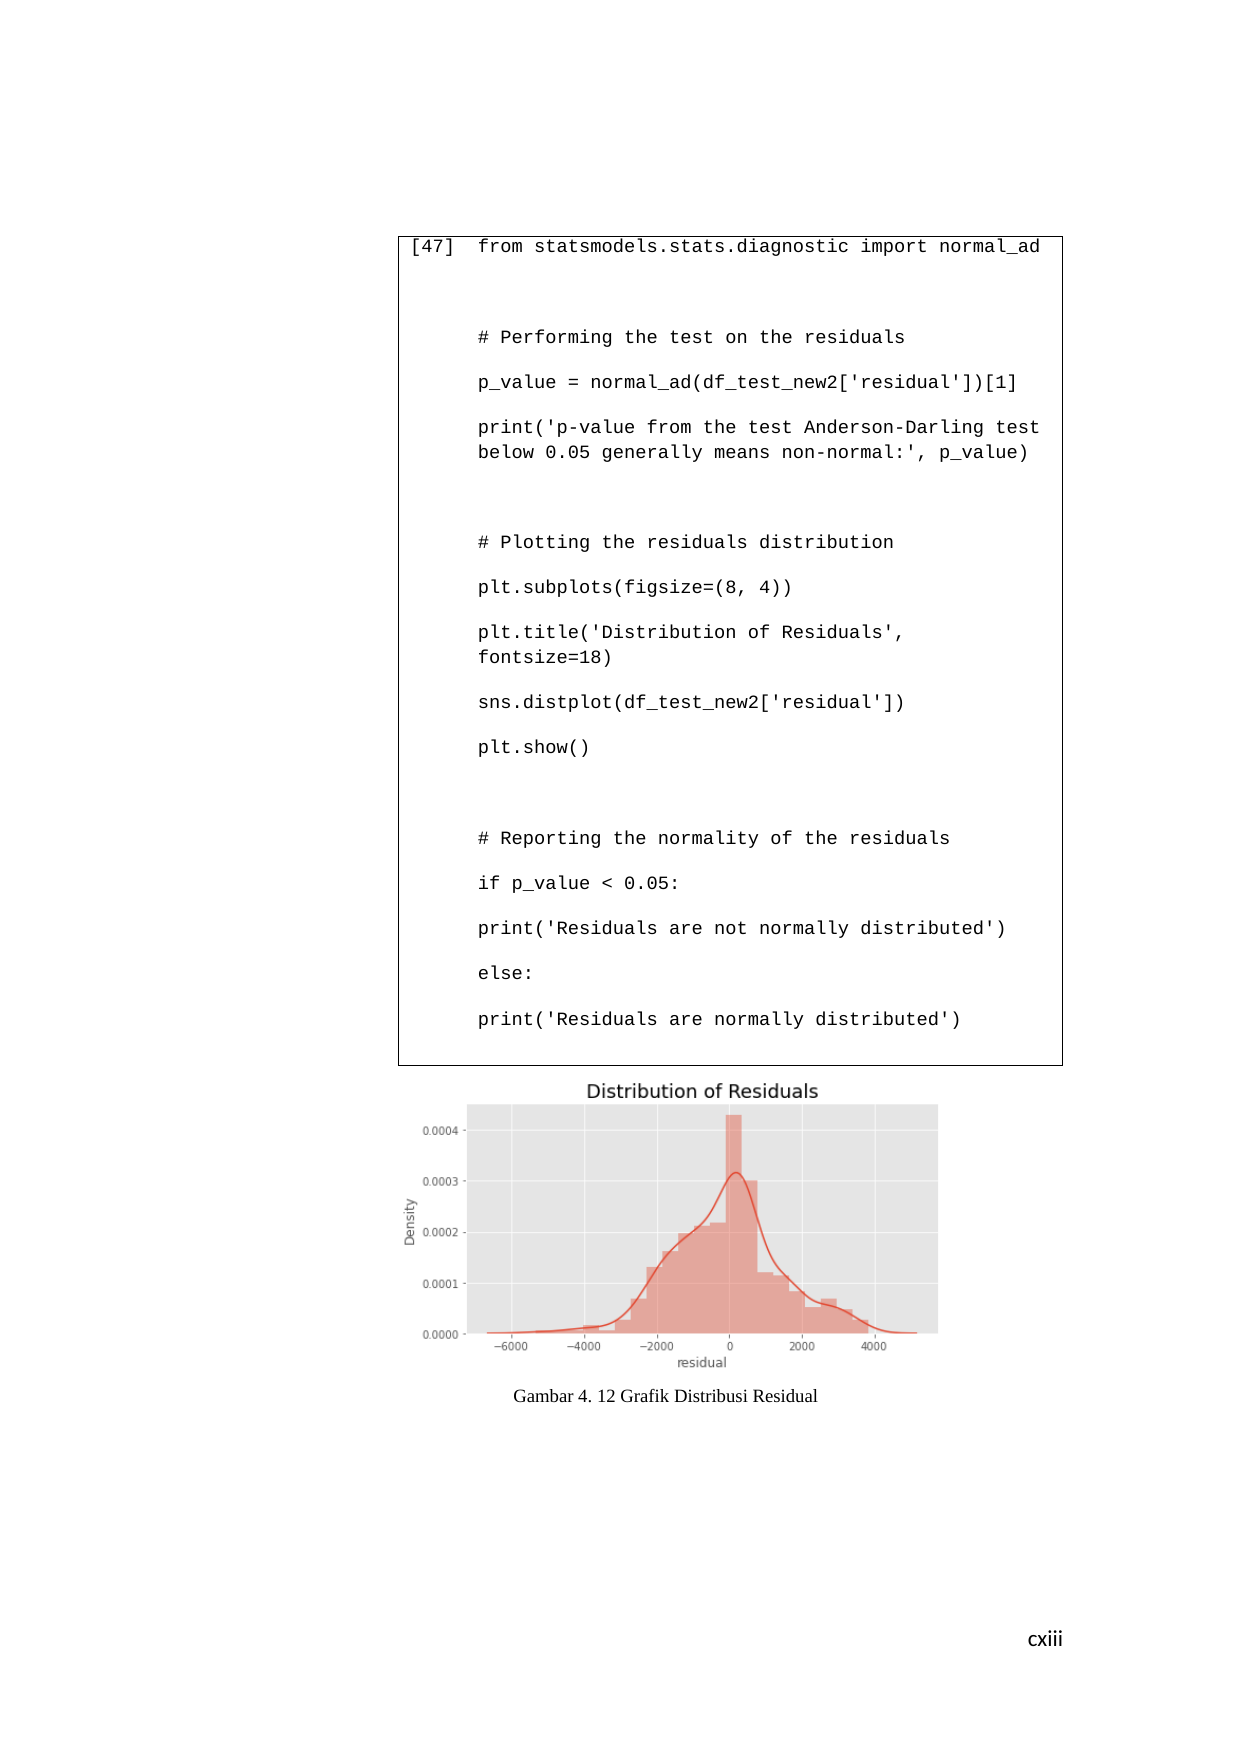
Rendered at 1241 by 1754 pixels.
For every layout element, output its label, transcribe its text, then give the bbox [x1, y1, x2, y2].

table_header [47] [399, 237, 466, 1064]
table_header from statsmodels.stats.diagnostic import normal_ad # Performing the test on the residuals p_value = normal_ad(df_test_new2['residual'])[1] print('p-value from the test Anderson-Darling test below 0.05 generally means non-normal:', p_value) # Plotting the residuals distribution plt.subplots(figsize=(8, 4)) plt.title('Distribution of Residuals', fontsize=18) sns.distplot(df_test_new2['residual']) plt.show() # Reporting the normality of the residuals if p_value < 0.05: print('Residuals are not normally distributed') else: print('Residuals are normally distributed') [466, 237, 1062, 1064]
picture [394, 1077, 953, 1373]
